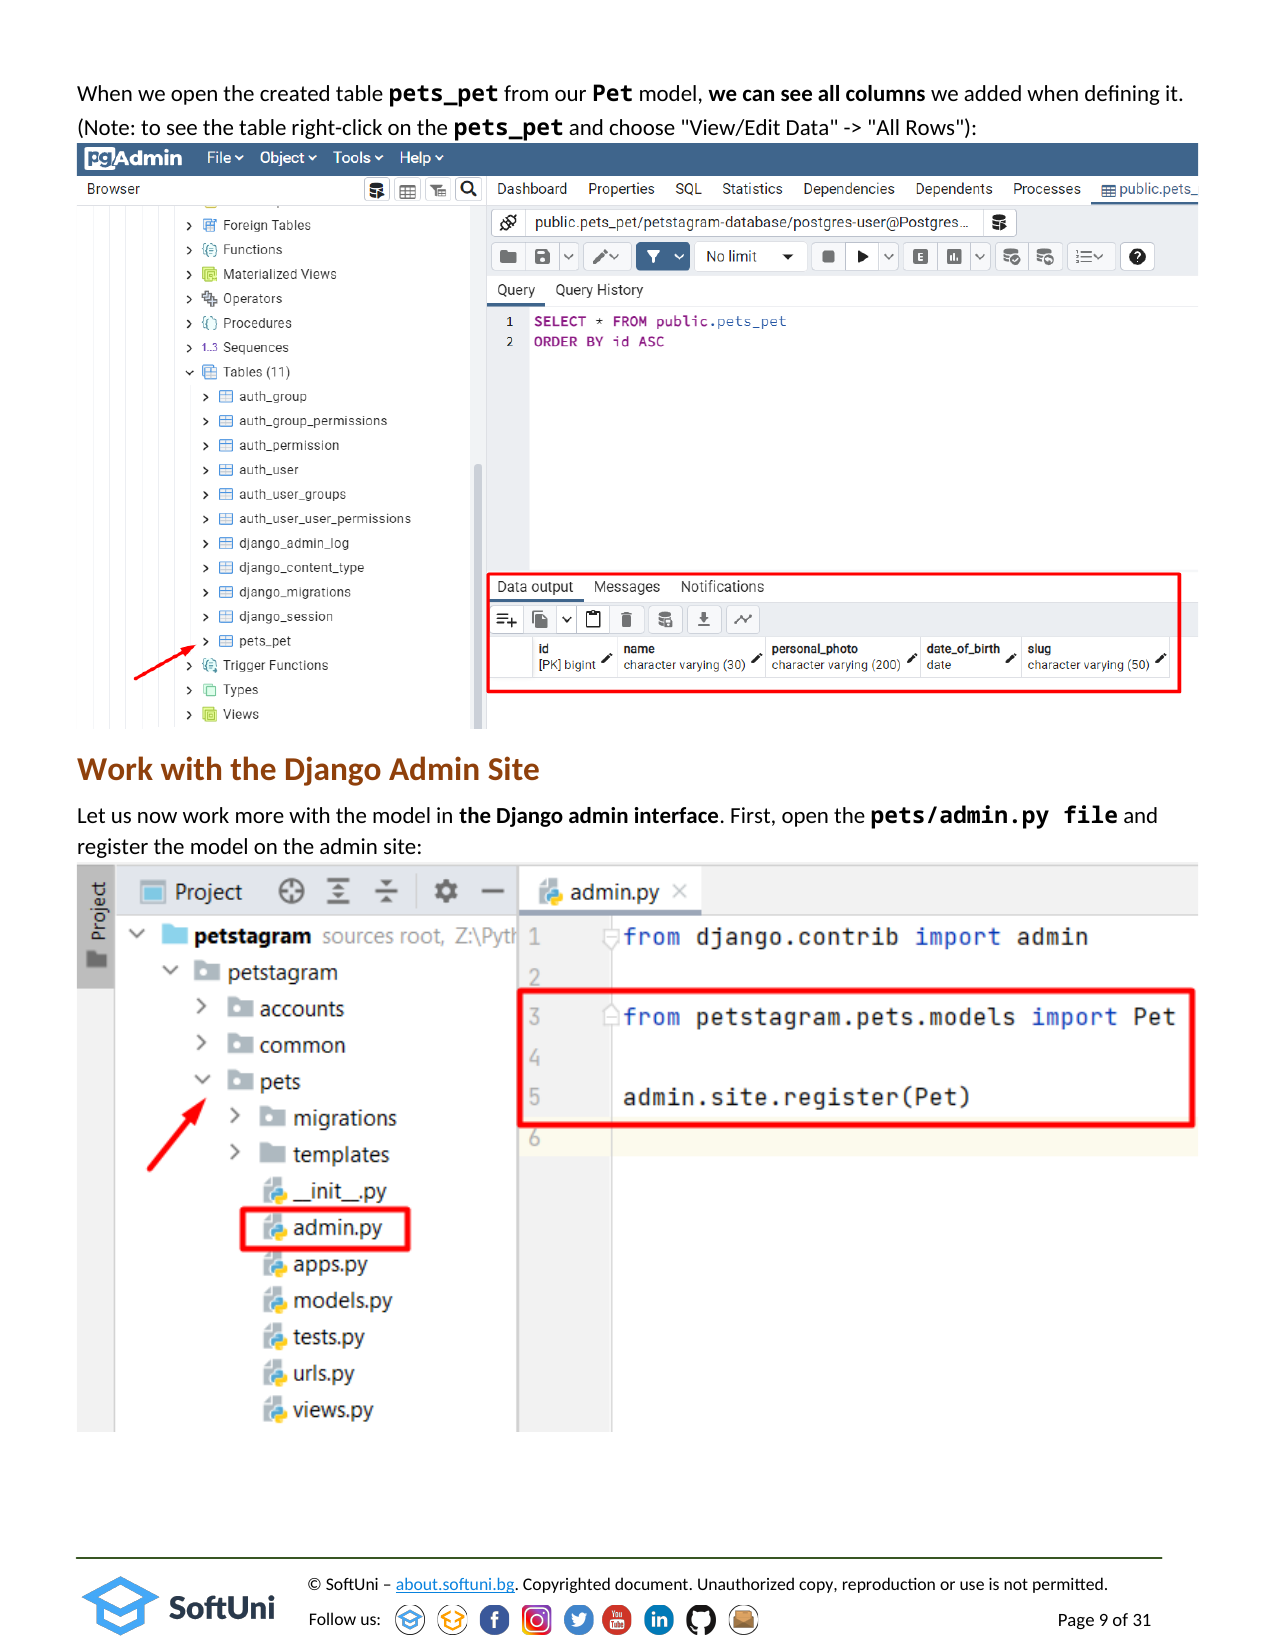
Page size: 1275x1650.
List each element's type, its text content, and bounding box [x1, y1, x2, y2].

picture [686, 1605, 716, 1635]
picture [395, 1605, 425, 1635]
picture [665, 1626, 674, 1635]
picture [667, 1605, 674, 1613]
picture [479, 1605, 510, 1635]
picture [76, 862, 1199, 1432]
picture [658, 1617, 667, 1626]
picture [728, 1605, 759, 1635]
picture [644, 1626, 653, 1635]
text When we open the created table pets_pet from our Pet model, we can see all columns we added when defining it. (Note: to see the table right-click on the pets_pet and choose "View/Edit Data" -> "All Rows"): [77, 77, 1198, 143]
picture [644, 1605, 651, 1613]
picture [437, 1605, 468, 1635]
subtitle Work with the Django Admin Site [77, 748, 1198, 789]
text Let us now work more with the model in the Django admin interface. First, open the pets/admin.py file and register the model on the admin site: [77, 799, 1198, 862]
picture [602, 1605, 632, 1635]
picture [76, 143, 1199, 729]
picture [564, 1605, 594, 1635]
picture [75, 1570, 281, 1641]
picture [522, 1605, 552, 1635]
